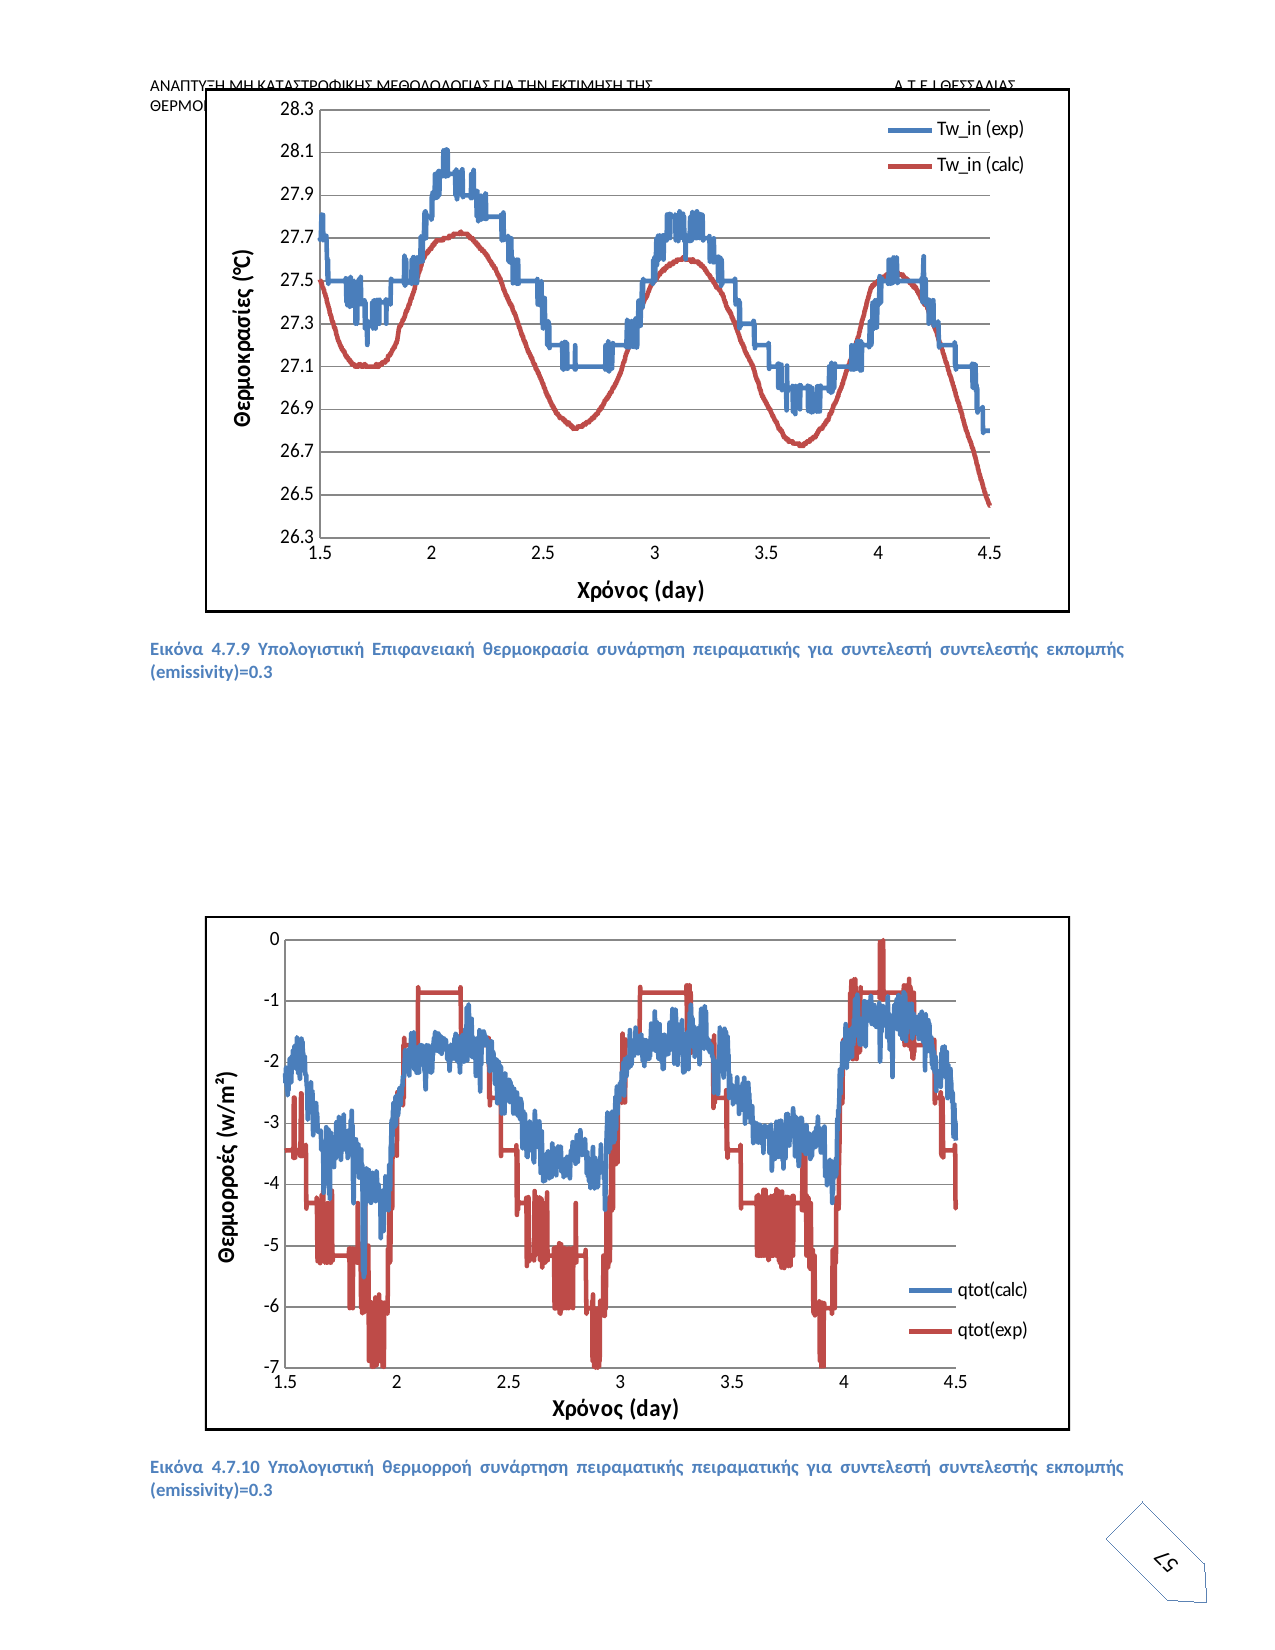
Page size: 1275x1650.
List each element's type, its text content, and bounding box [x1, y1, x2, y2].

text Εικόνα 4.7.9 Υπολογιστική Επιφανειακή θερμοκρασία συνάρτηση πειραματικής για συντελεστή συντελεστής εκπομπής (emissivity)=0.3 [150, 637, 1125, 683]
text Εικόνα 4.7.10 Υπολογιστική θερμορροή συνάρτηση πειραματικής πειραματικής για συντελεστή συντελεστής εκπομπής (emissivity)=0.3 [150, 1455, 1125, 1501]
